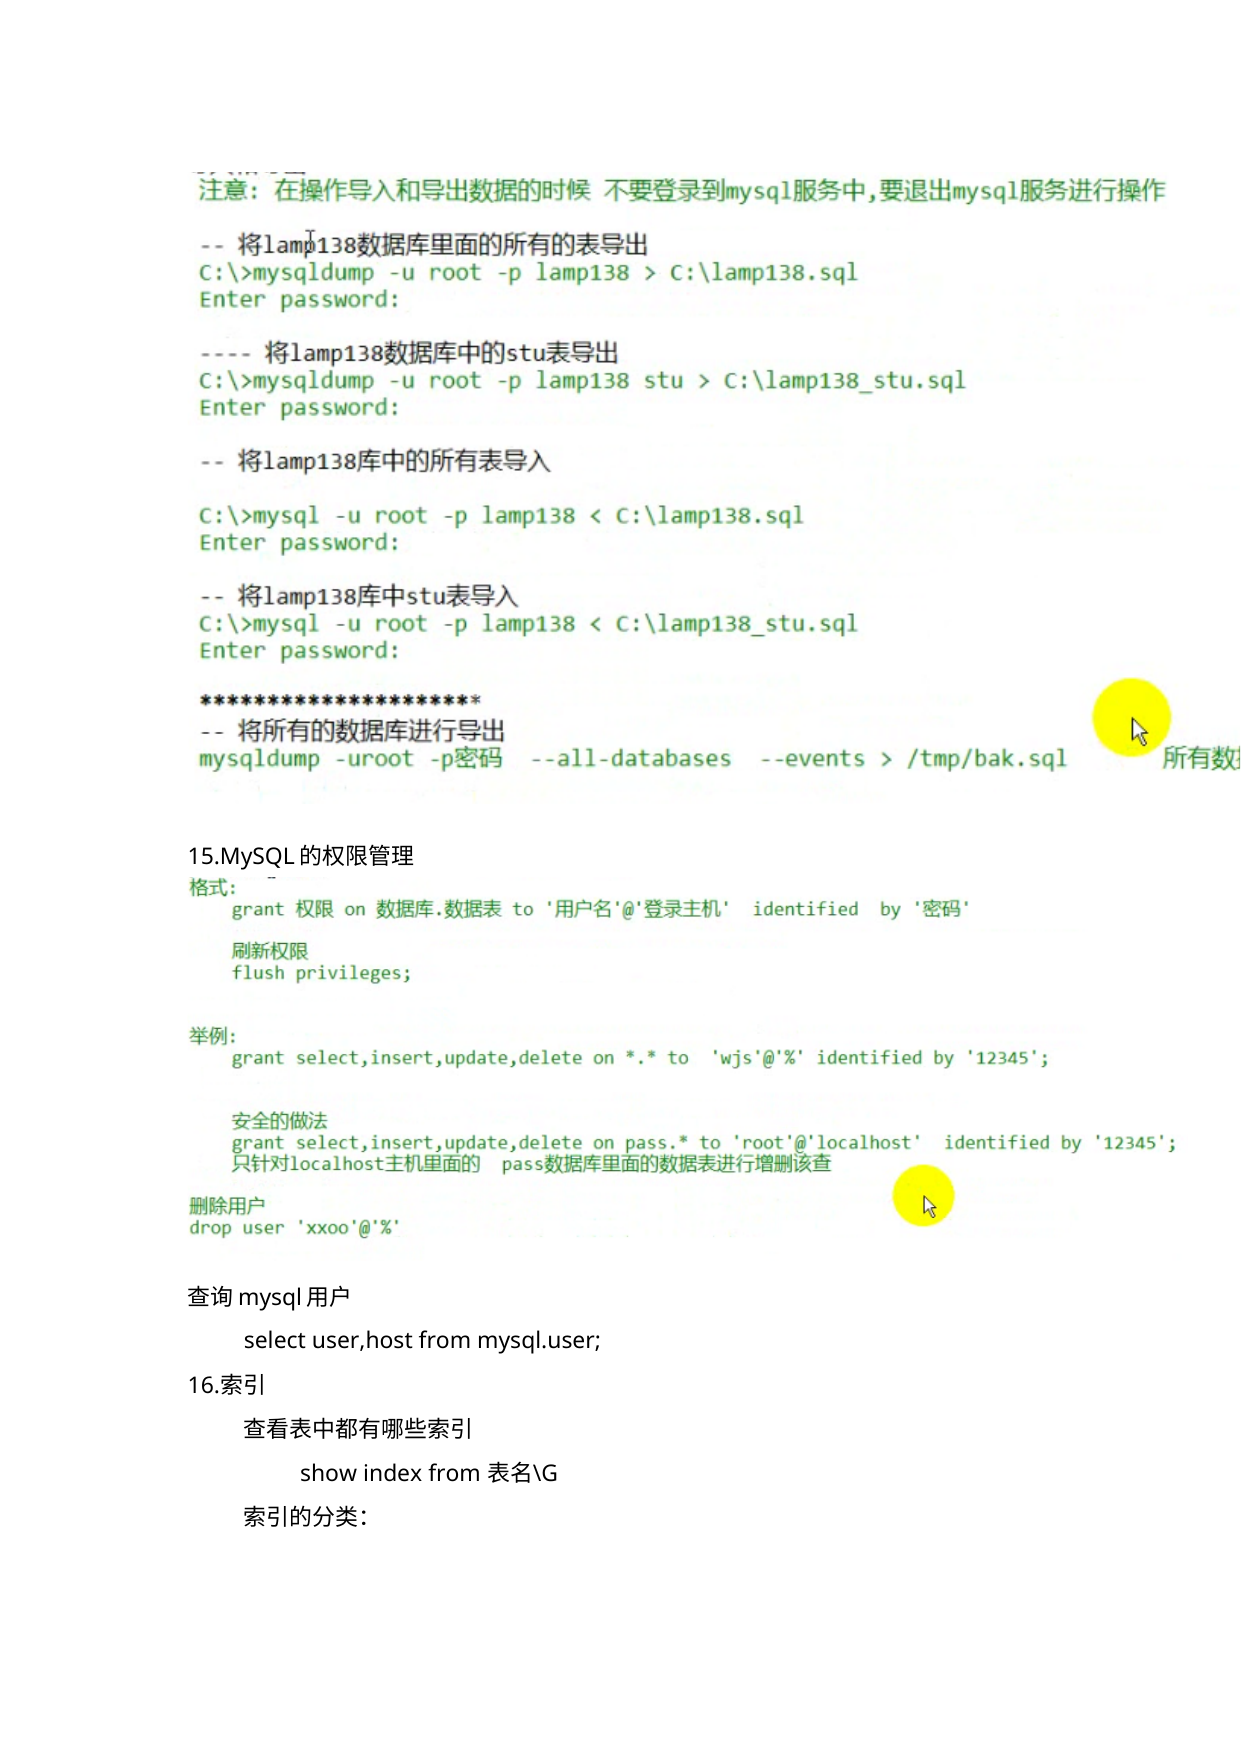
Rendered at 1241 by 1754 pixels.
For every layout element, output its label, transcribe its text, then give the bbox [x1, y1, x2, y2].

text select user,host from mysql.user; [244, 1318, 1053, 1362]
text 15.MySQL的权限管理 [187, 833, 1053, 877]
picture [187, 172, 1241, 804]
text 索引的分类： [244, 1494, 1053, 1538]
text 16.索引 [187, 1362, 1053, 1406]
text show index from 表名\G [300, 1450, 1053, 1494]
text 查询mysql用户 [187, 1273, 1053, 1318]
text 查看表中都有哪些索引 [244, 1406, 1053, 1450]
picture [187, 877, 1188, 1261]
